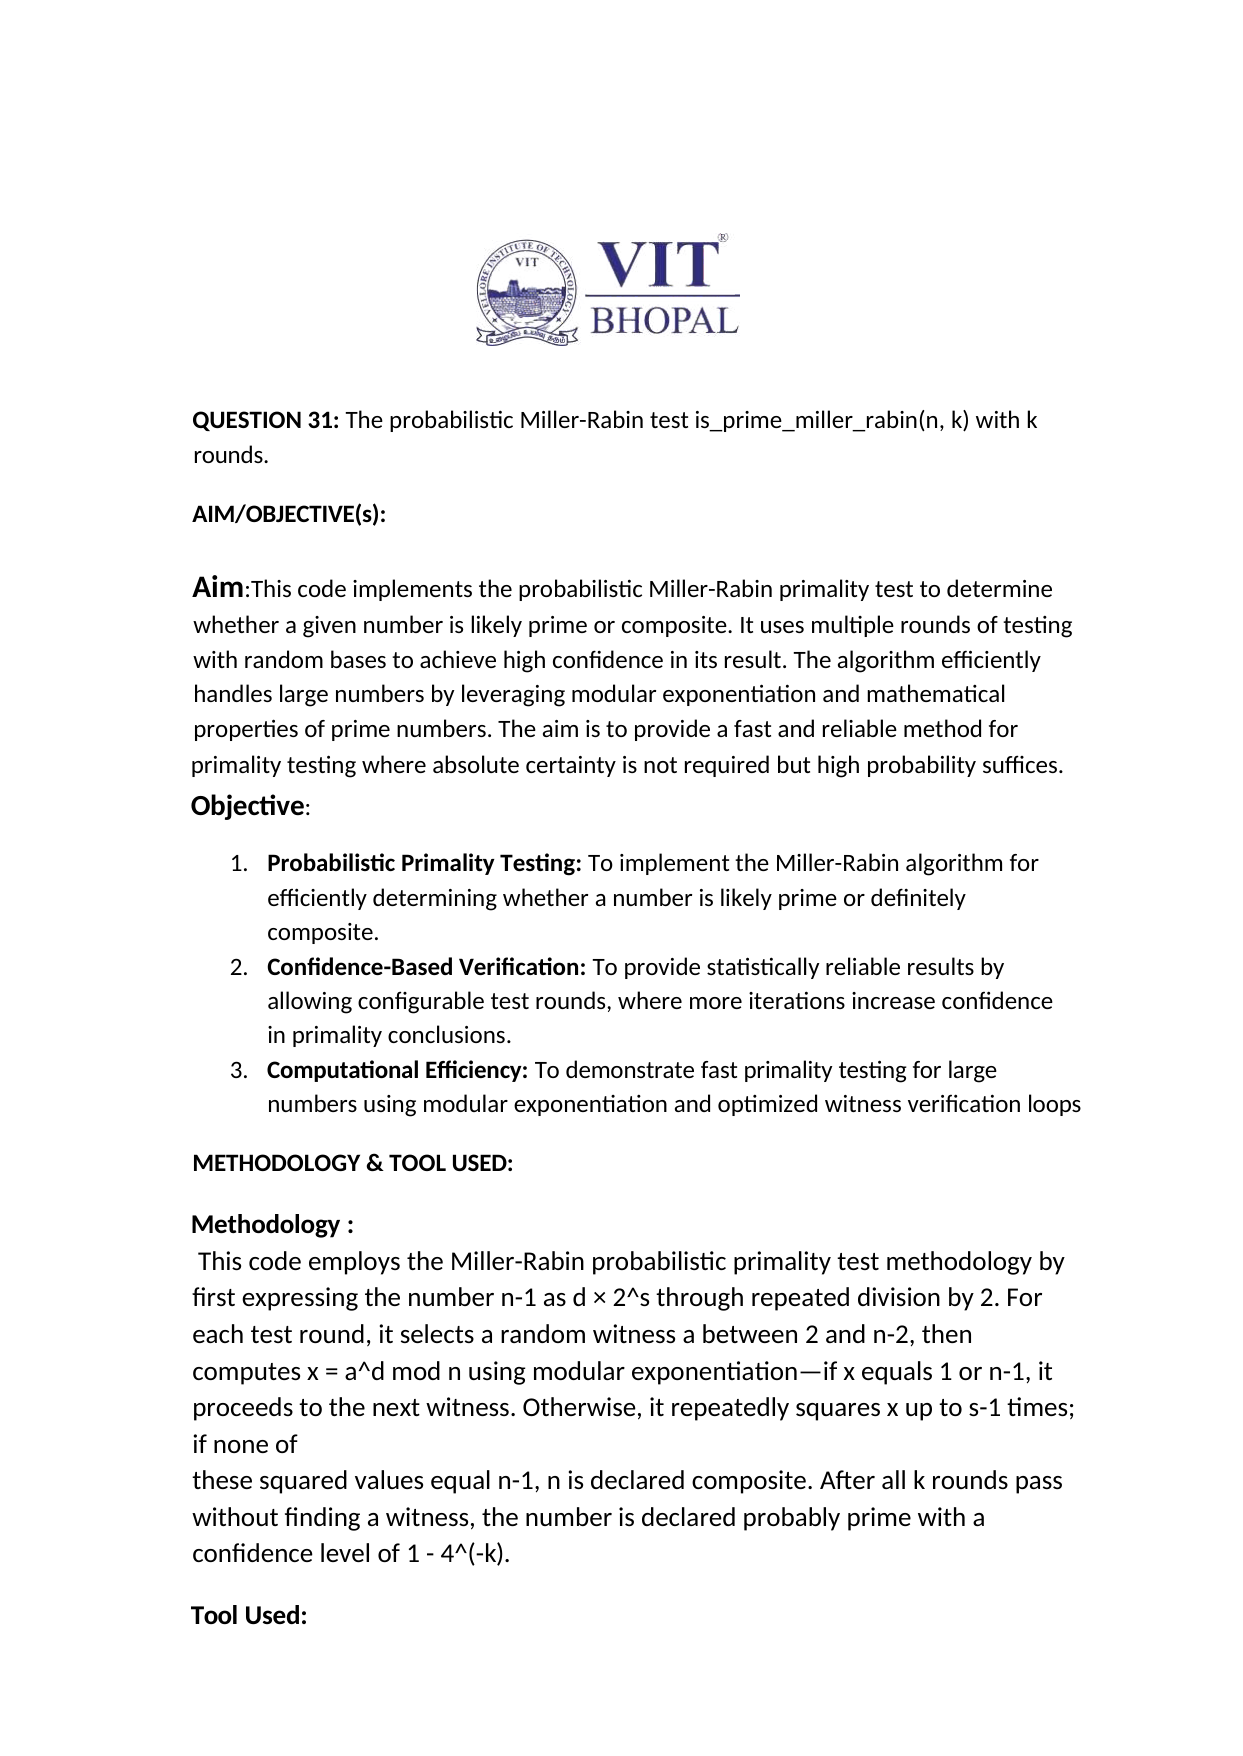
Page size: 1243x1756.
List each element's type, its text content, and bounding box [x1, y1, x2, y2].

list Computational Efficiency: To demonstrate fast primality testing for large [229, 1054, 1243, 1085]
text properties of prime numbers. The aim is to provide a fast and reliable method for primality testing where absolute certainty is not required but high probability suffices. Objective: [191, 713, 1085, 823]
text numbers using modular exponentiation and optimized witness verification loops [267, 1089, 1243, 1119]
text confidence level of 1 - 4^(-k). [192, 1536, 1243, 1569]
subtitle Tool Used: [191, 1598, 1243, 1631]
text each test round, it selects a random witness a between 2 and n-2, then computes x = a^d mod n using modular exponentiation—if x equals 1 or n-1, it proceeds to the next witness. Otherwise, it repeatedly squares x up to s-1 times; if none of [192, 1317, 1085, 1460]
text Aim:This code implements the probabilistic Miller-Rabin primality test to determine whether a given number is likely prime or composite. It uses multiple rounds of testing with random bases to achieve high confidence in its result. The algorithm efficiently handles large numbers by leveraging modular exponentiation and mathematical [192, 567, 1085, 709]
text these squared values equal n-1, n is declared composite. After all k rounds pass without finding a witness, the number is declared probably prime with a [192, 1463, 1078, 1533]
list Probabilistic Primality Testing: To implement the Miller-Rabin algorithm for efficiently determining whether a number is likely prime or definitely composite. [229, 847, 1082, 947]
text QUESTION 31: The probabilistic Miller-Rabin test is_prime_miller_rabin(n, k) with k rounds. [192, 404, 1078, 469]
subtitle AIM/OBJECTIVE(s): [192, 498, 1243, 528]
subtitle Methodology : [191, 1207, 1243, 1240]
text METHODOLOGY & TOOL USED: [192, 1147, 1243, 1178]
text This code employs the Miller-Rabin probabilistic primality test methodology by first expressing the number n-1 as d × 2^s through repeated division by 2. For [192, 1244, 1085, 1313]
list Confidence-Based Verification: To provide statistically reliable results by allowing configurable test rounds, where more iterations increase confidence in primality conclusions. [229, 951, 1074, 1050]
picture [476, 233, 740, 346]
